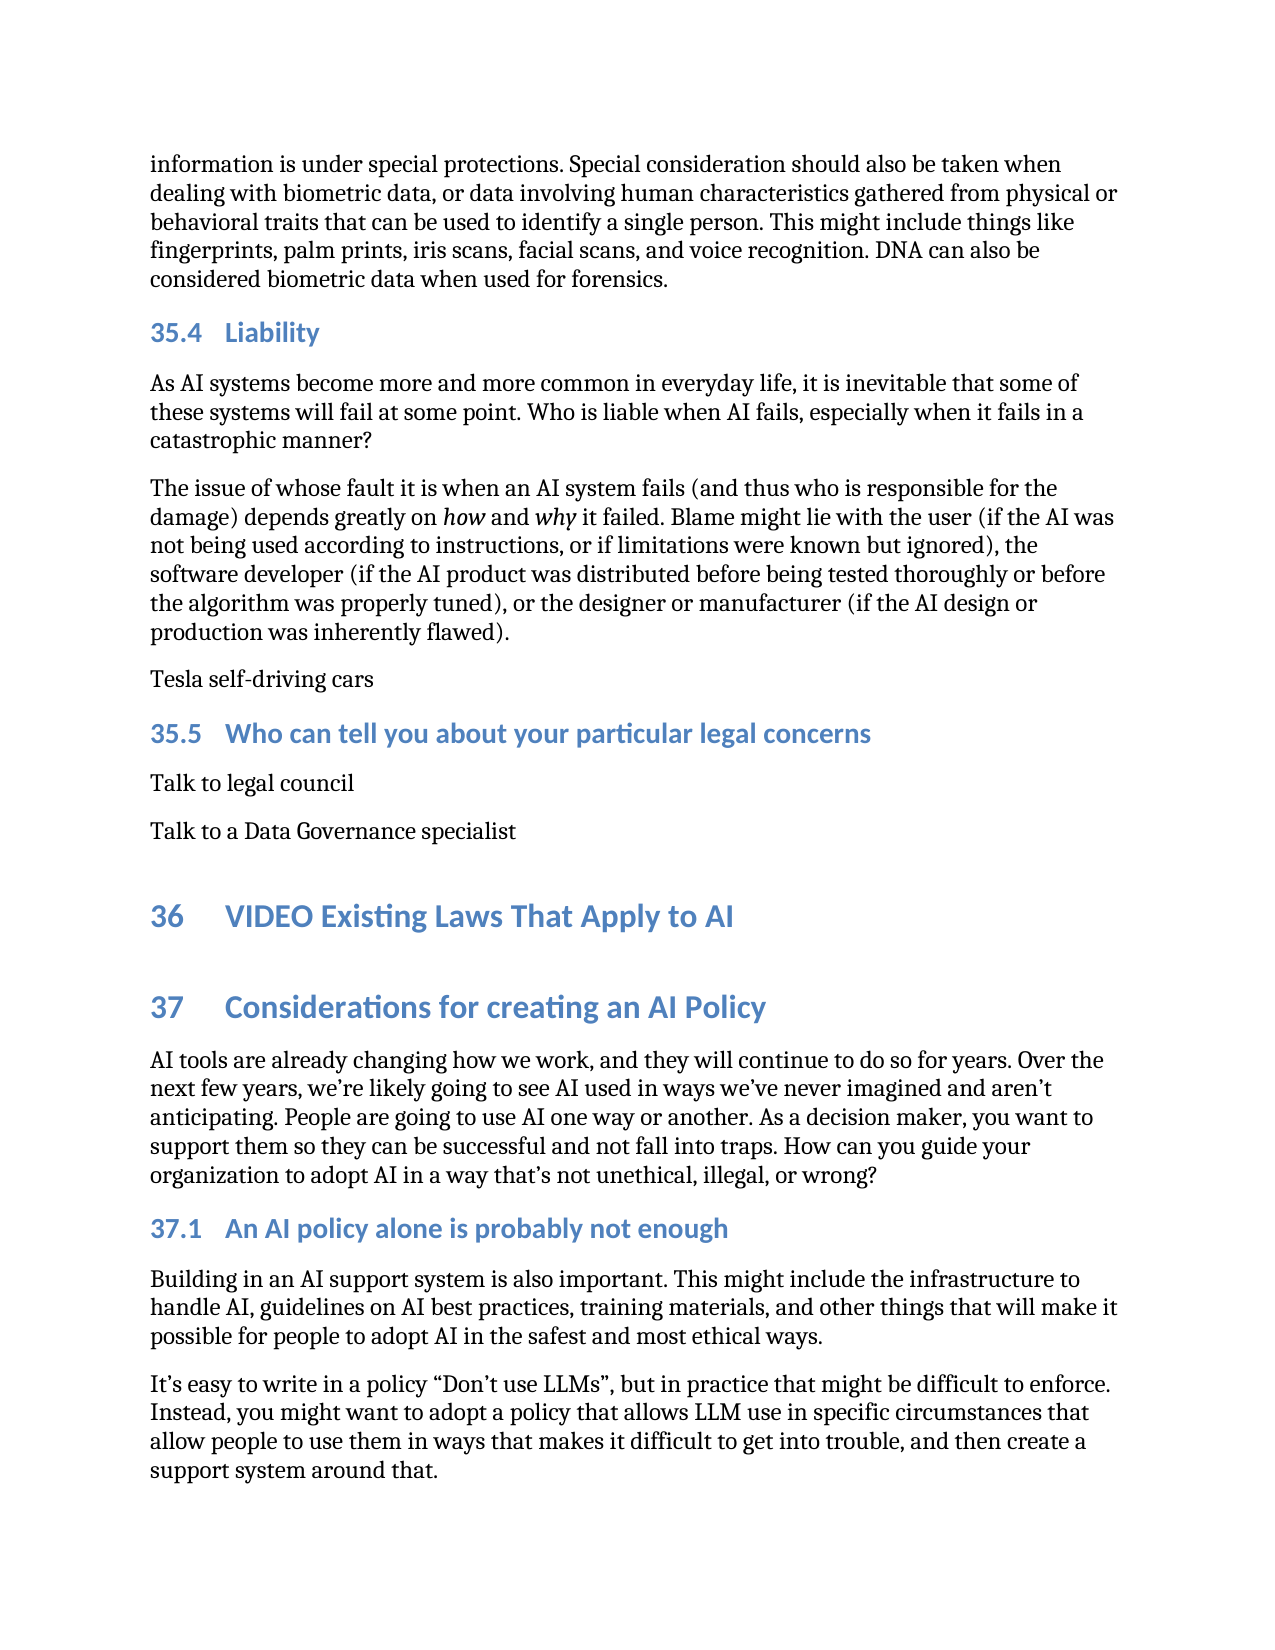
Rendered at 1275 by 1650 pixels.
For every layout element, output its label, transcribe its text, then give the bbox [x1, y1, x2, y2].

text Talk to a Data Governance specialist [150, 817, 1125, 845]
text It’s easy to write in a policy “Don’t use LLMs”, but in practice that might be difficult to enforce. Instead, you might want to adopt a policy that allows LLM use in specific circumstances that allow people to use them in ways that makes it difficult to get into trouble, and then create a support system around that. [150, 1369, 1125, 1484]
subtitle 35.5 Who can tell you about your particular legal concerns [150, 715, 1125, 750]
text Building in an AI support system is also important. This might include the infrastructure to handle AI, guidelines on AI best practices, training materials, and other things that will make it possible for people to adopt AI in the safest and most ethical ways. [150, 1264, 1125, 1351]
subtitle 37.1 An AI policy alone is probably not enough [150, 1210, 1125, 1246]
text AI tools are already changing how we work, and they will continue to do so for years. Over the next few years, we’re likely going to see AI used in ways we’ve never imagined and aren’t anticipating. People are going to use AI one way or another. As a decision maker, you want to support them so they can be successful and not fall into traps. How can you guide your organization to adopt AI in a way that’s not unethical, illegal, or wrong? [150, 1046, 1125, 1189]
subtitle 37 Considerations for creating an AI Policy [150, 986, 1125, 1027]
subtitle 35.4 Liability [150, 314, 1125, 350]
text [150, 150, 1125, 294]
text Tesla self-driving cars [150, 665, 1125, 694]
text As AI systems become more and more common in everyday life, it is inevitable that some of these systems will fail at some point. Who is liable when AI fails, especially when it fails in a catastrophic manner? [150, 369, 1125, 455]
text The issue of whose fault it is when an AI system fails (and thus who is responsible for the damage) depends greatly on how and why it failed. Blame might lie with the user (if the AI was not being used according to instructions, or if limitations were known but ignored), the software developer (if the AI product was distributed before being tested thoroughly or before the algorithm was properly tuned), or the designer or manufacturer (if the AI design or production was inherently flawed). [150, 474, 1125, 646]
text Talk to legal council [150, 769, 1125, 798]
subtitle 36 VIDEO Existing Laws That Apply to AI [150, 895, 1125, 936]
